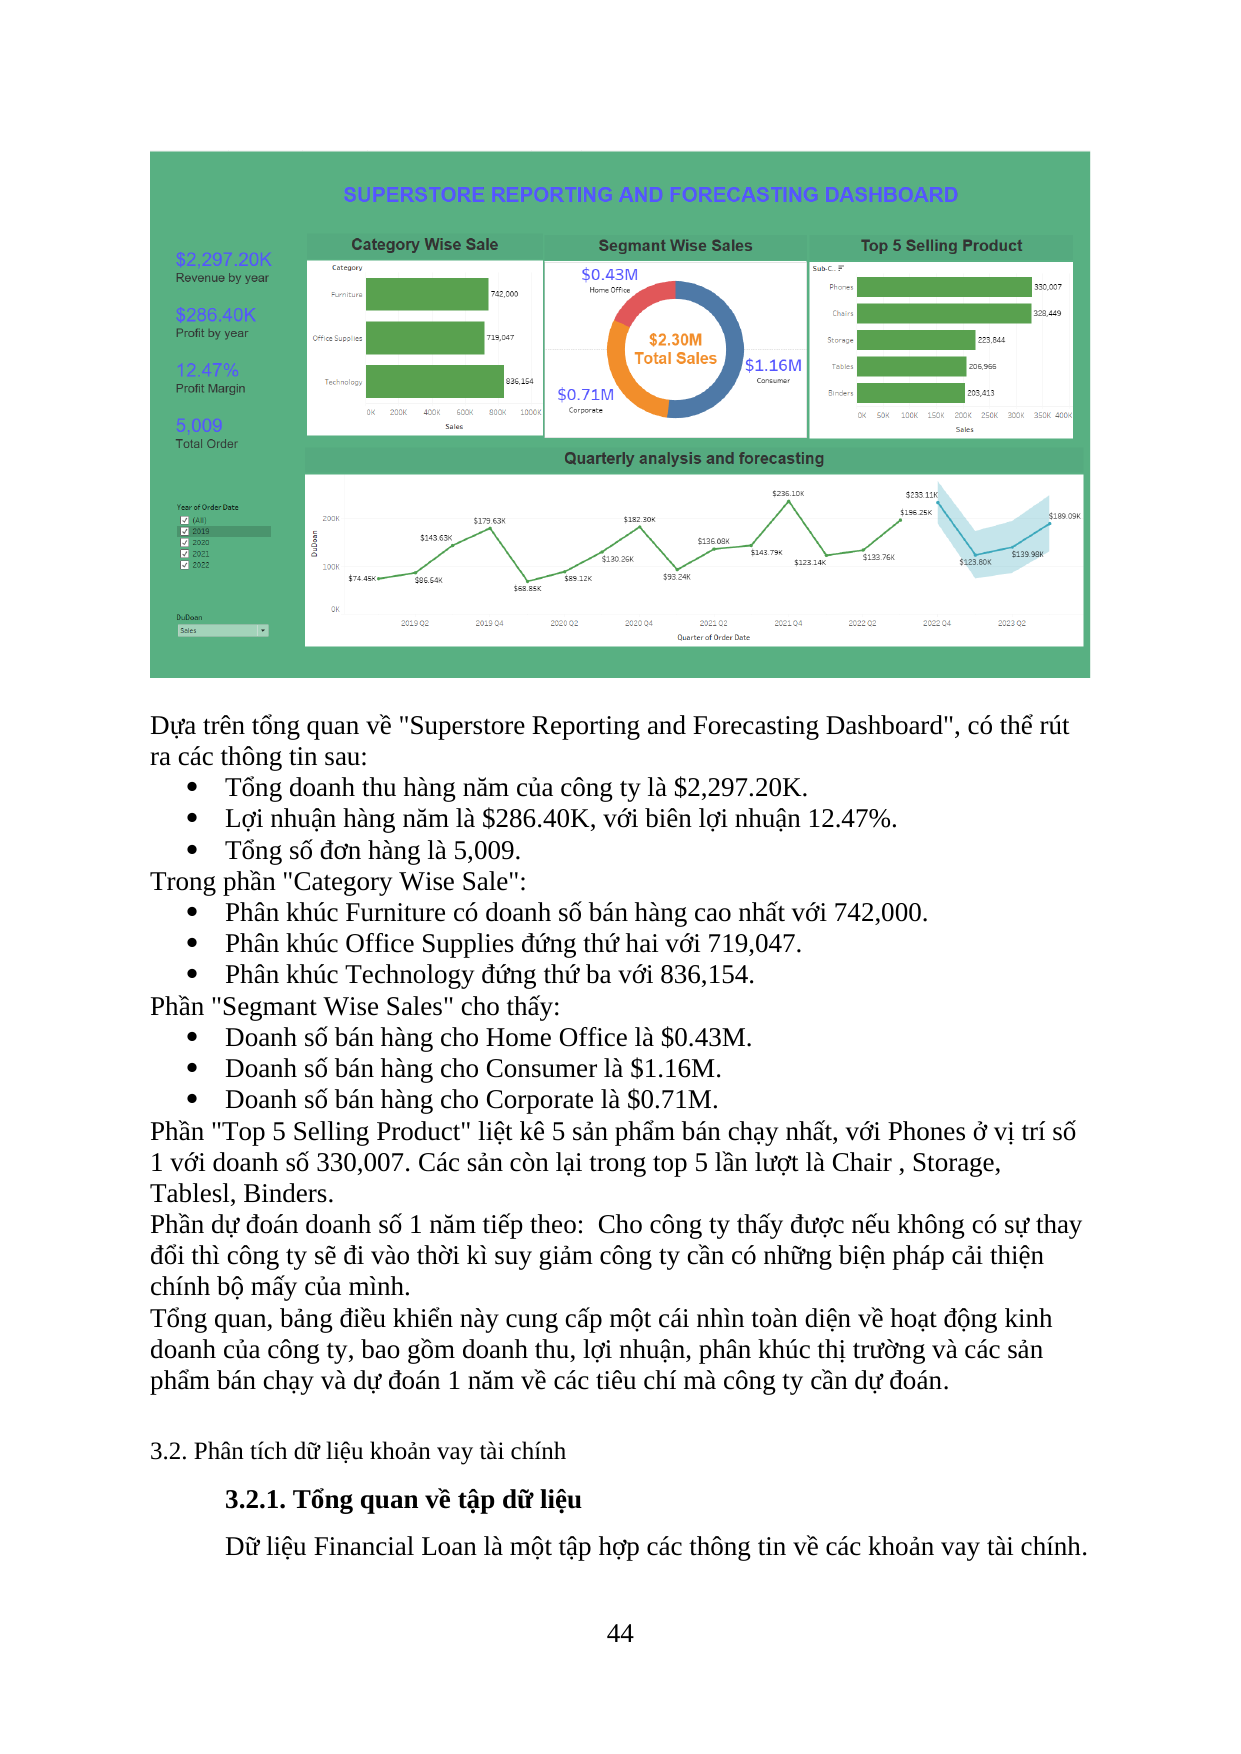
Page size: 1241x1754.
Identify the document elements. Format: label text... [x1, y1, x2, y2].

picture [150, 150, 1091, 678]
list Doanh số bán hàng cho Home Office là $0.43M. [187, 1021, 1090, 1052]
list Phân khúc Technology đứng thứ ba với 836,154. [187, 959, 1090, 990]
list Doanh số bán hàng cho Consumer là $1.16M. [187, 1052, 1090, 1083]
list Tổng số đơn hàng là 5,009. [187, 834, 1090, 865]
text Tổng quan, bảng điều khiển này cung cấp một cái nhìn toàn diện về hoạt động kinh doanh của công ty, bao gồm doanh thu, lợi nhuận, phân khúc thị trường và các sản phẩm bán chạy và dự đoán 1 năm về các tiêu chí mà công ty cần dự đoán. [150, 1302, 1090, 1395]
text Dựa trên tổng quan về "Superstore Reporting and Forecasting Dashboard", có thể rút ra các thông tin sau: [150, 709, 1090, 771]
text Phần dự đoán doanh số 1 năm tiếp theo: Cho công ty thấy được nếu không có sự thay đổi thì công ty sẽ đi vào thời kì suy giảm công ty cần có những biện pháp cải thiện chính bộ mấy của mình. [150, 1208, 1090, 1302]
text Phần "Segmant Wise Sales" cho thấy: [150, 990, 1090, 1021]
text Trong phần "Category Wise Sale": [150, 865, 1090, 896]
text Dữ liệu Financial Loan là một tập hợp các thông tin về các khoản vay tài chính. [150, 1530, 1090, 1561]
list Tổng doanh thu hàng năm của công ty là $2,297.20K. [187, 771, 1090, 802]
list Phân khúc Furniture có doanh số bán hàng cao nhất với 742,000. [187, 896, 1090, 927]
list Doanh số bán hàng cho Corporate là $0.71M. [187, 1083, 1090, 1115]
list Lợi nhuận hàng năm là $286.40K, với biên lợi nhuận 12.47%. [187, 802, 1090, 834]
subtitle 3.2. Phân tích dữ liệu khoản vay tài chính [150, 1436, 1044, 1465]
list Phân khúc Office Supplies đứng thứ hai với 719,047. [187, 927, 1090, 959]
subtitle 3.2.1. Tổng quan về tập dữ liệu [150, 1483, 1090, 1515]
text Phần "Top 5 Selling Product" liệt kê 5 sản phẩm bán chạy nhất, với Phones ở vị trí số 1 với doanh số 330,007. Các sản còn lại trong top 5 lần lượt là Chair , Storage, Tablesl, Binders. [150, 1115, 1090, 1208]
